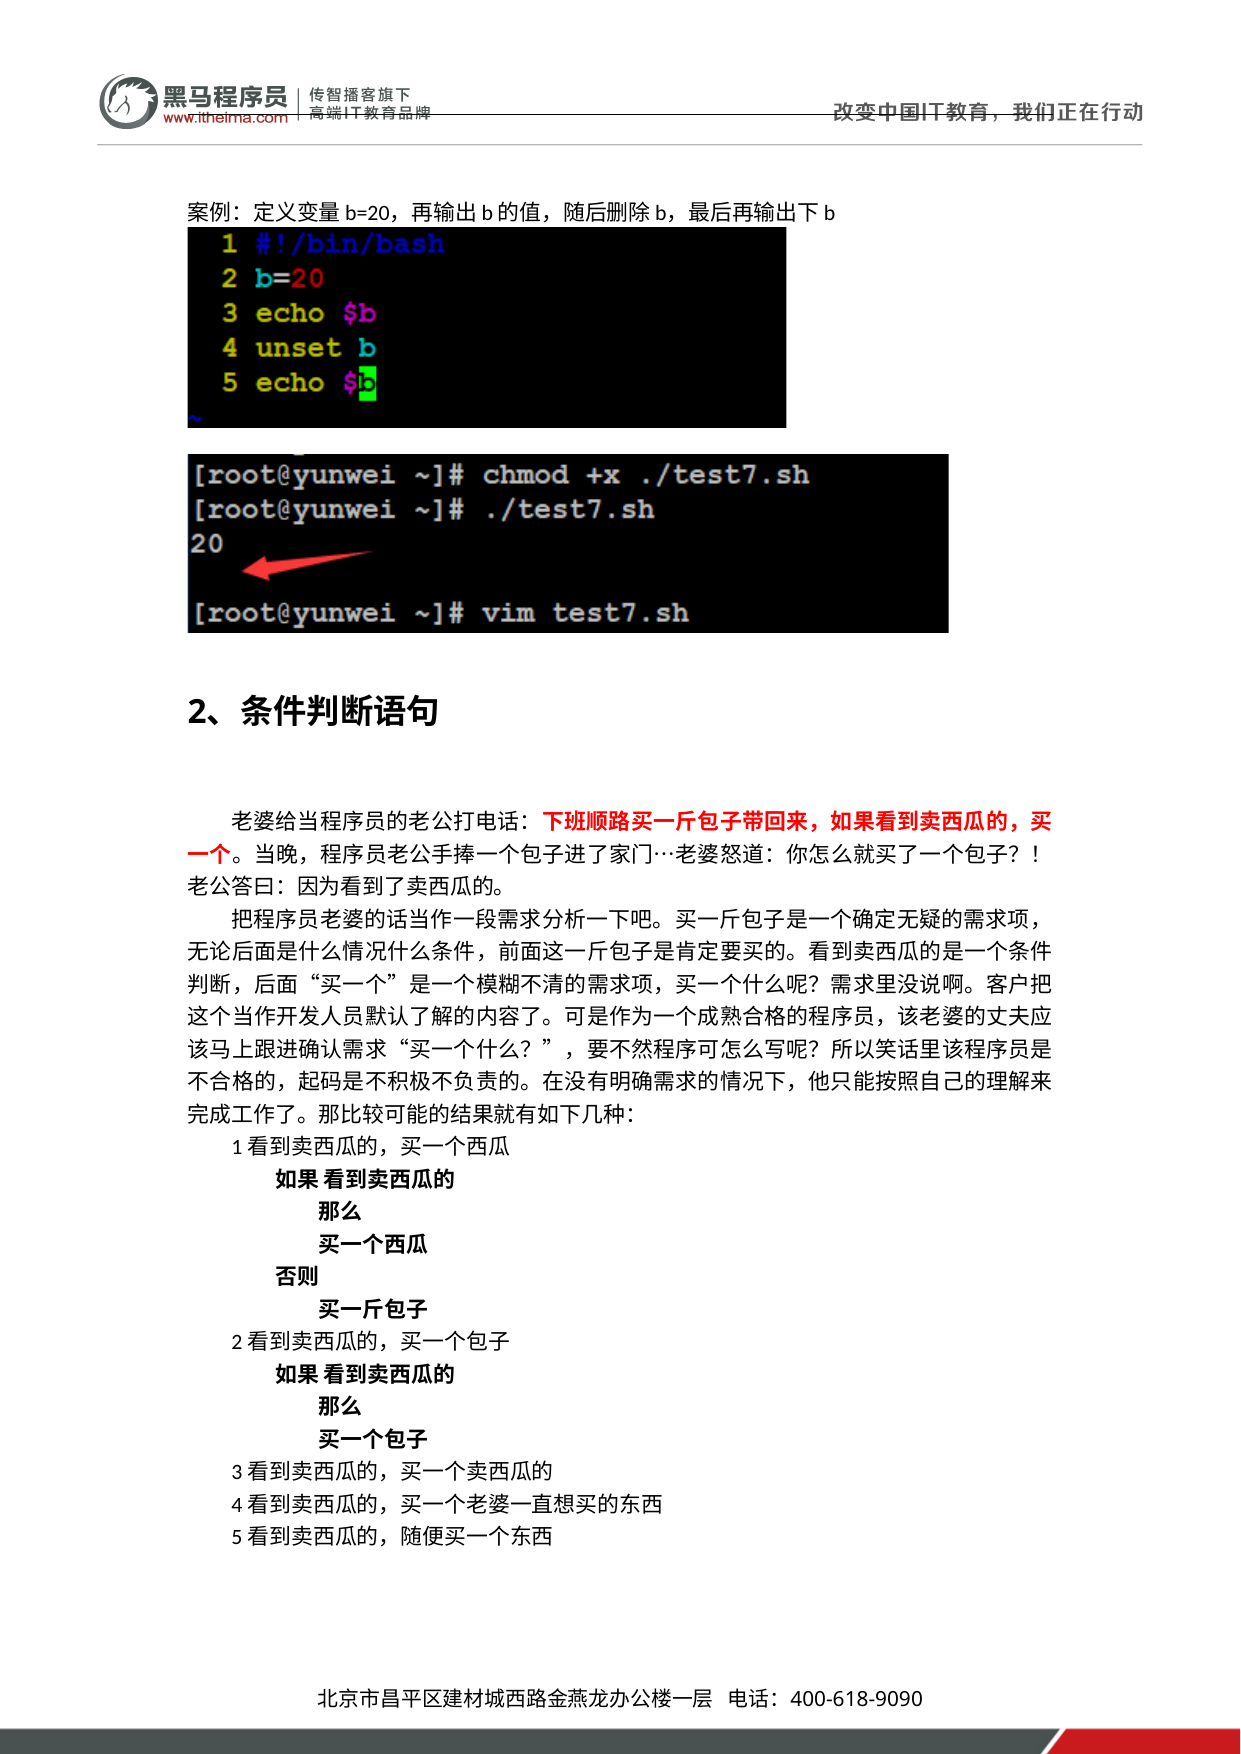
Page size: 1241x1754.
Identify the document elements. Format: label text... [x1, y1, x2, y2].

text 买一斤包子 [187, 1291, 1053, 1324]
text 那么 [187, 1194, 1053, 1226]
subtitle 2、条件判断语句 [187, 677, 1053, 742]
text 如果 看到卖西瓜的 [187, 1356, 1053, 1389]
text 4 看到卖西瓜的，买一个老婆一直想买的东西 [187, 1486, 1053, 1519]
text 买一个包子 [187, 1421, 1053, 1454]
text 1 看到卖西瓜的，买一个西瓜 [187, 1129, 1053, 1161]
text 3 看到卖西瓜的，买一个卖西瓜的 [187, 1454, 1053, 1486]
picture [187, 454, 949, 633]
text 案例：定义变量b=20，再输出b的值，随后删除b，最后再输出下b [187, 194, 1053, 227]
text 5 看到卖西瓜的，随便买一个东西 [187, 1519, 1053, 1551]
text 如果 看到卖西瓜的 [187, 1161, 1053, 1194]
text 那么 [187, 1389, 1053, 1421]
picture [0, 1669, 1241, 1754]
picture [187, 227, 787, 428]
text 把程序员老婆的话当作一段需求分析一下吧。买一斤包子是一个确定无疑的需求项，无论后面是什么情况什么条件，前面这一斤包子是肯定要买的。看到卖西瓜的是一个条件判断，后面“买一个”是一个模糊不清的需求项，买一个什么呢？需求里没说啊。客户把这个当作开发人员默认了解的内容了。可是作为一个成熟合格的程序员，该老婆的丈夫应该马上跟进确认需求“买一个什么？”，要不然程序可怎么写呢？所以笑话里该程序员是不合格的，起码是不积极不负责的。在没有明确需求的情况下，他只能按照自己的理解来完成工作了。那比较可能的结果就有如下几种： [187, 901, 1053, 1129]
text 2 看到卖西瓜的，买一个包子 [187, 1324, 1053, 1356]
picture [0, 3, 1241, 153]
text 否则 [187, 1259, 1053, 1291]
text 买一个西瓜 [187, 1226, 1053, 1259]
text 老婆给当程序员的老公打电话：下班顺路买一斤包子带回来，如果看到卖西瓜的，买一个。当晚，程序员老公手捧一个包子进了家门…老婆怒道：你怎么就买了一个包子？！老公答曰：因为看到了卖西瓜的。 [187, 804, 1053, 901]
